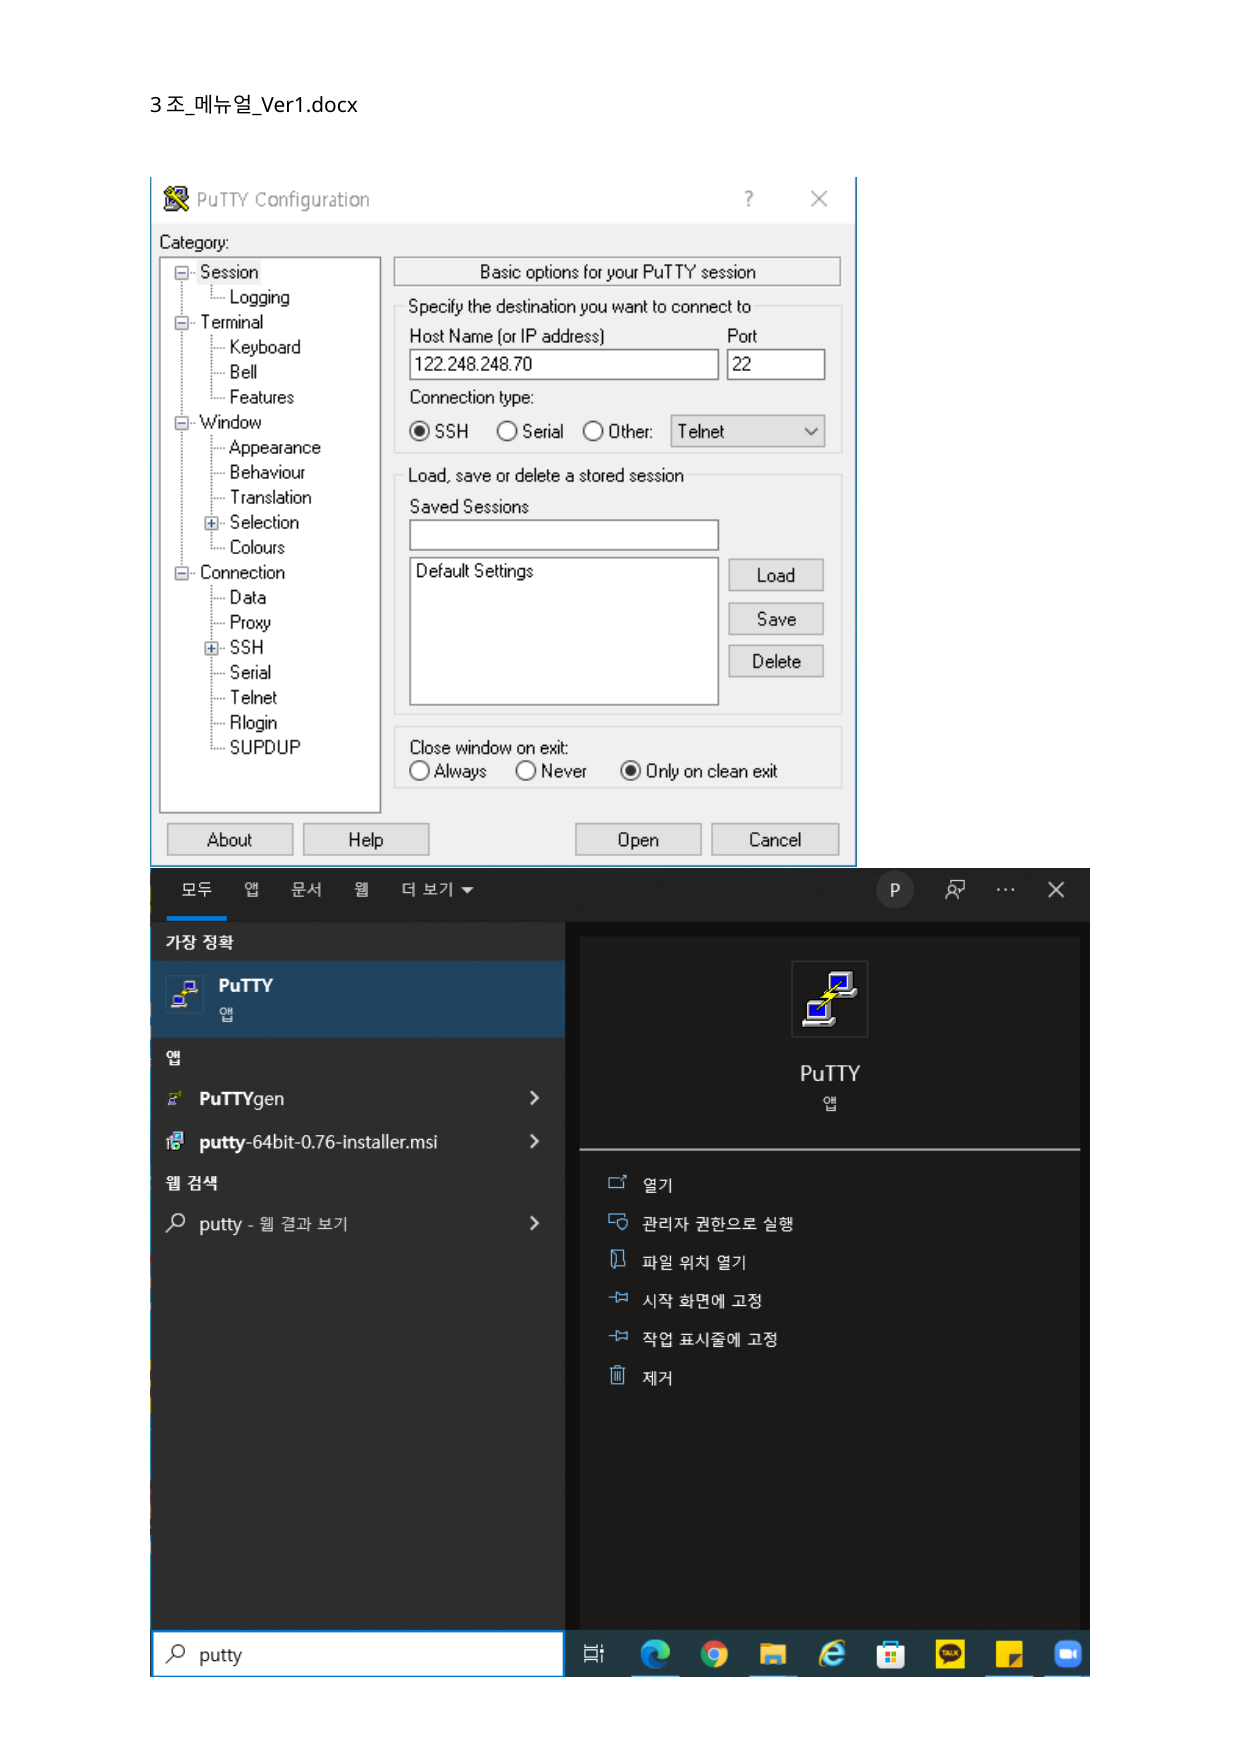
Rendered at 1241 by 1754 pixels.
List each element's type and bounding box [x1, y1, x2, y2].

picture [150, 177, 857, 867]
picture [150, 868, 1090, 1677]
